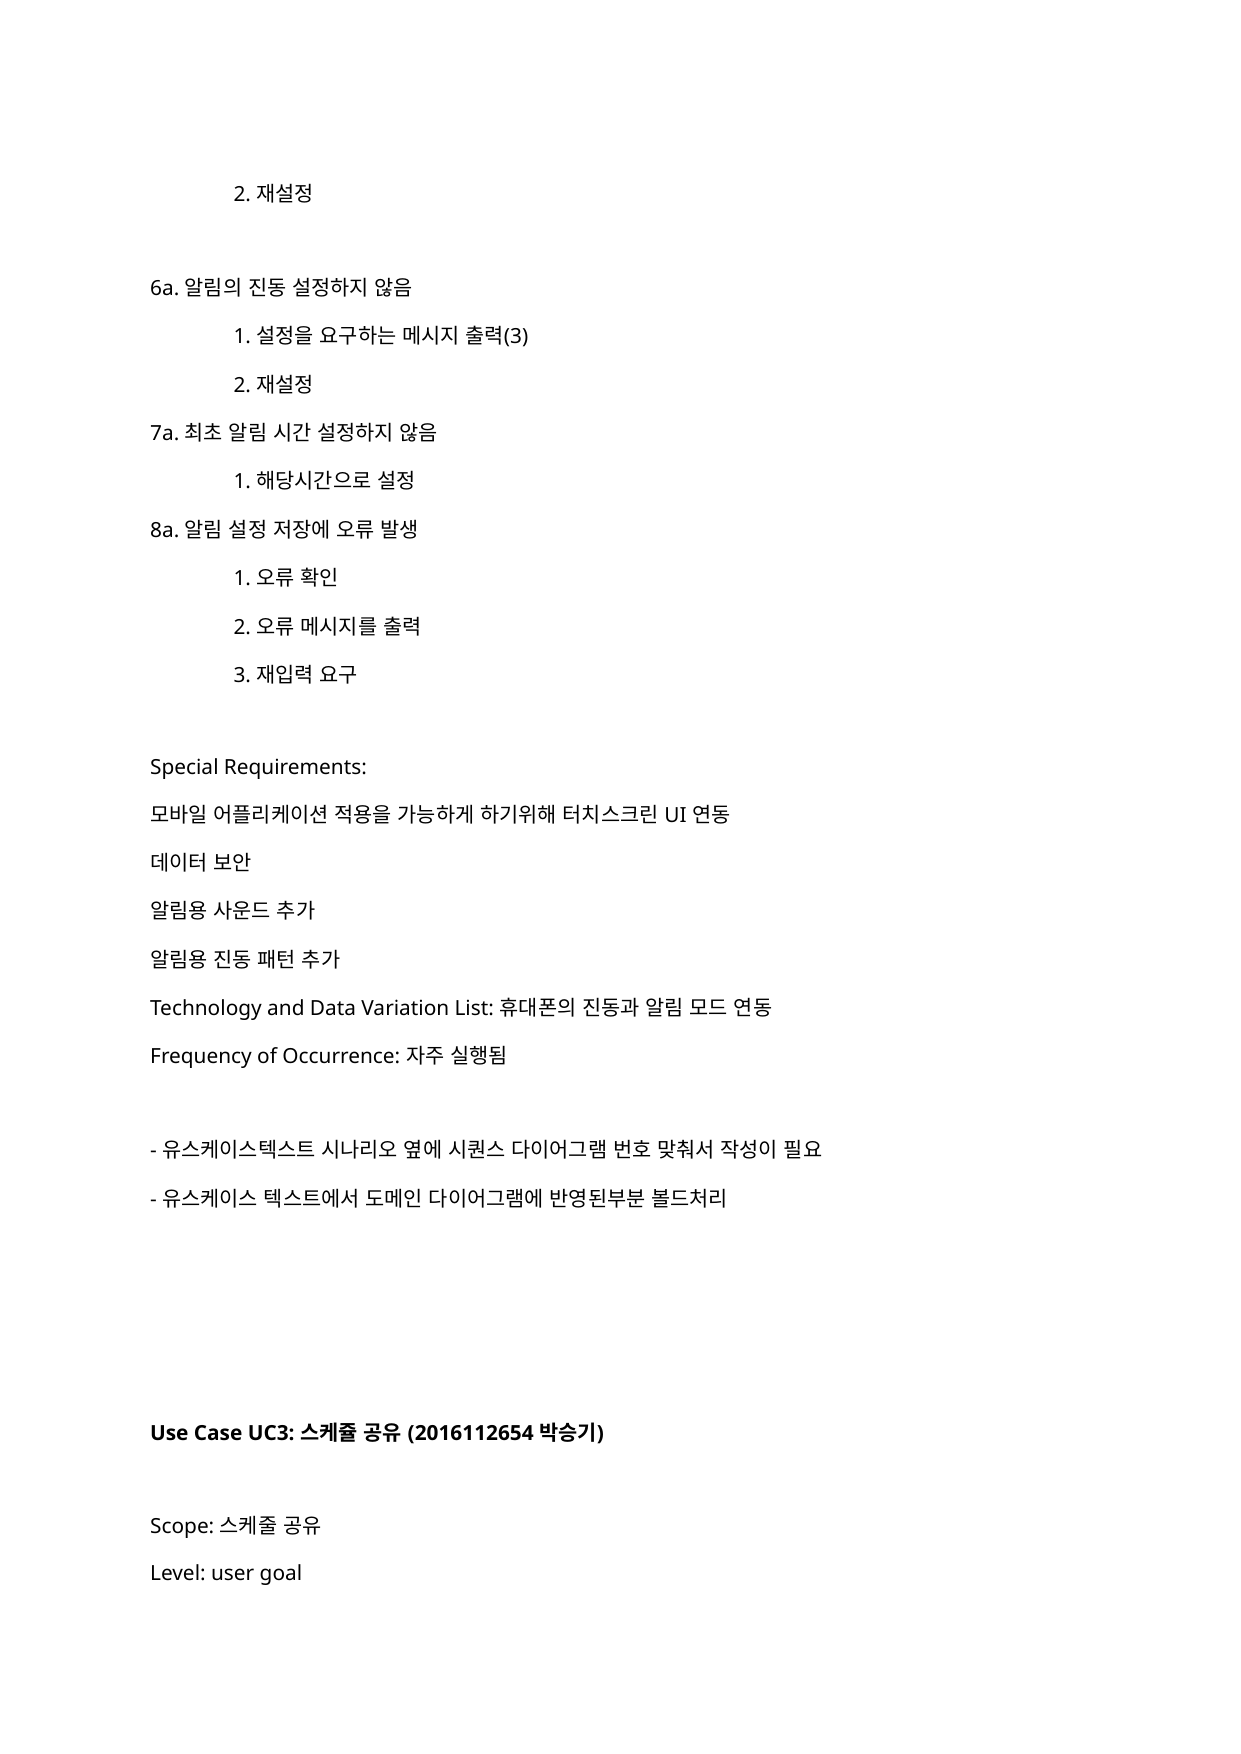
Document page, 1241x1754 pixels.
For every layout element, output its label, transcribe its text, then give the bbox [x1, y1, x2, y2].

text 알림용 사운드 추가 [150, 894, 1090, 925]
text - 유스케이스텍스트 시나리오 옆에 시퀀스 다이어그램 번호 맞춰서 작성이 필요 [150, 1133, 1090, 1164]
text Scope: 스케줄 공유 [150, 1510, 1090, 1540]
text 2. 오류 메시지를 출력 [233, 610, 1090, 640]
text 2. 재설정 [233, 177, 1090, 207]
text 데이터 보안 [150, 846, 1090, 876]
text - 유스케이스 텍스트에서 도메인 다이어그램에 반영된부분 볼드처리 [150, 1182, 1090, 1212]
text 모바일 어플리케이션 적용을 가능하게 하기위해 터치스크린 UI 연동 [150, 798, 1090, 828]
text Frequency of Occurrence: 자주 실행됨 [150, 1040, 1090, 1070]
text Use Case UC3: 스케쥴 공유 (2016112654 박승기) [150, 1416, 1090, 1446]
text Level: user goal [150, 1558, 1090, 1587]
text Special Requirements: [150, 752, 1090, 781]
text 알림용 진동 패턴 추가 [150, 943, 1090, 973]
text Technology and Data Variation List: 휴대폰의 진동과 알림 모드 연동 [150, 991, 1090, 1022]
text 6a. 알림의 진동 설정하지 않음 [150, 271, 1090, 301]
text 1. 오류 확인 [233, 562, 1090, 592]
text 3. 재입력 요구 [233, 658, 1090, 689]
text 7a. 최초 알림 시간 설정하지 않음 [150, 416, 1090, 447]
text 1. 해당시간으로 설정 [233, 465, 1090, 495]
text 2. 재설정 [233, 368, 1090, 398]
text 8a. 알림 설정 저장에 오류 발생 [150, 513, 1090, 543]
text 1. 설정을 요구하는 메시지 출력(3) [233, 319, 1090, 350]
